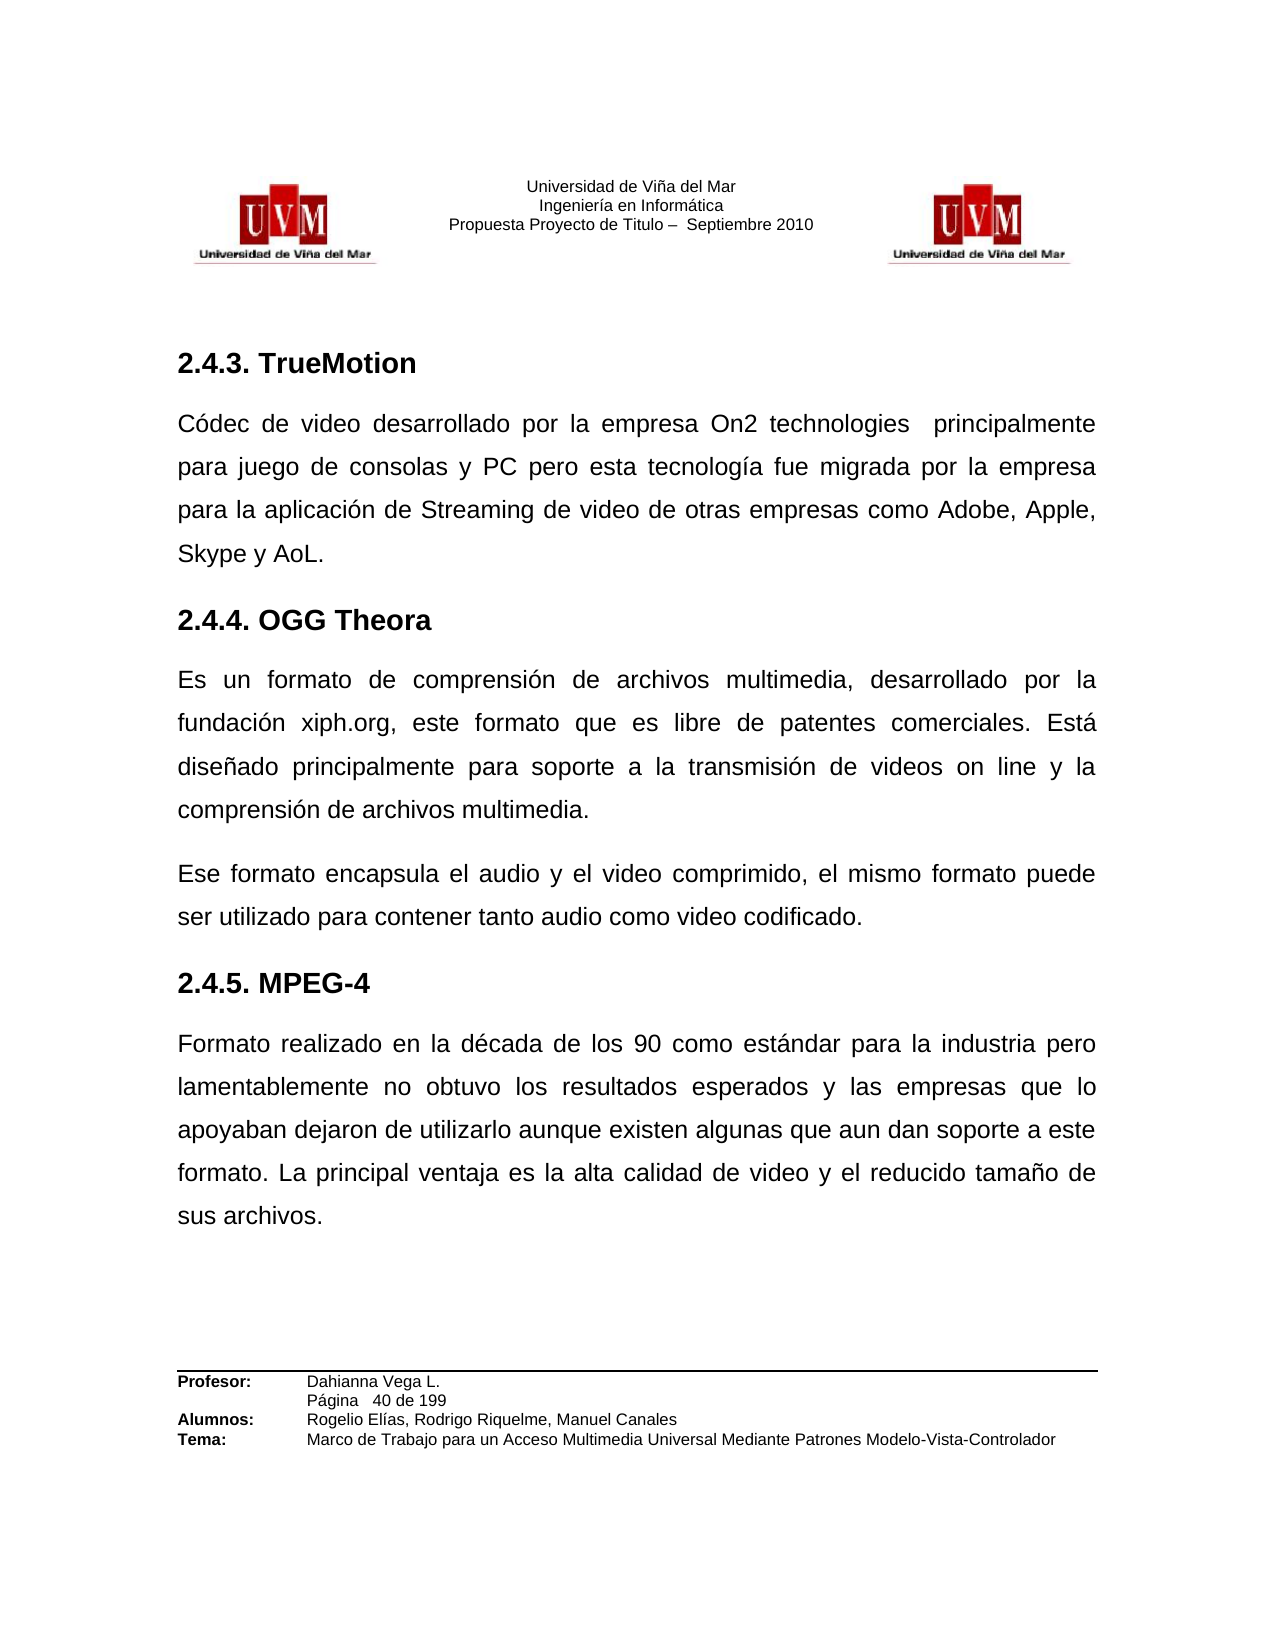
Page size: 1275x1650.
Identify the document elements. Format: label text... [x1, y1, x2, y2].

text Formato realizado en la década de los 90 como estándar para la industria pero lamentablemente no obtuvo los resultados esperados y las empresas que lo apoyaban dejaron de utilizarlo aunque existen algunas que aun dan soporte a este formato. La principal ventaja es la alta calidad de video y el reducido tamaño de sus archivos. [177, 1028, 1098, 1230]
subtitle 2.4.4. OGG Theora [177, 602, 1098, 636]
picture [871, 176, 1084, 267]
subtitle 2.4.3. TrueMotion [177, 346, 1098, 380]
text Ese formato encapsula el audio y el video comprimido, el mismo formato puede ser utilizado para contener tanto audio como video codificado. [177, 859, 1098, 931]
text Es un formato de comprensión de archivos multimedia, desarrollado por la fundación xiph.org, este formato que es libre de patentes comerciales. Está diseñado principalmente para soporte a la transmisión de videos on line y la comprensión de archivos multimedia. [177, 665, 1098, 823]
text Códec de video desarrollado por la empresa On2 technologies principalmente para juego de consolas y PC pero esta tecnología fue migrada por la empresa para la aplicación de Streaming de video de otras empresas como Adobe, Apple, Skype y AoL. [177, 409, 1098, 567]
picture [177, 176, 390, 267]
subtitle 2.4.5. MPEG-4 [177, 966, 1098, 999]
